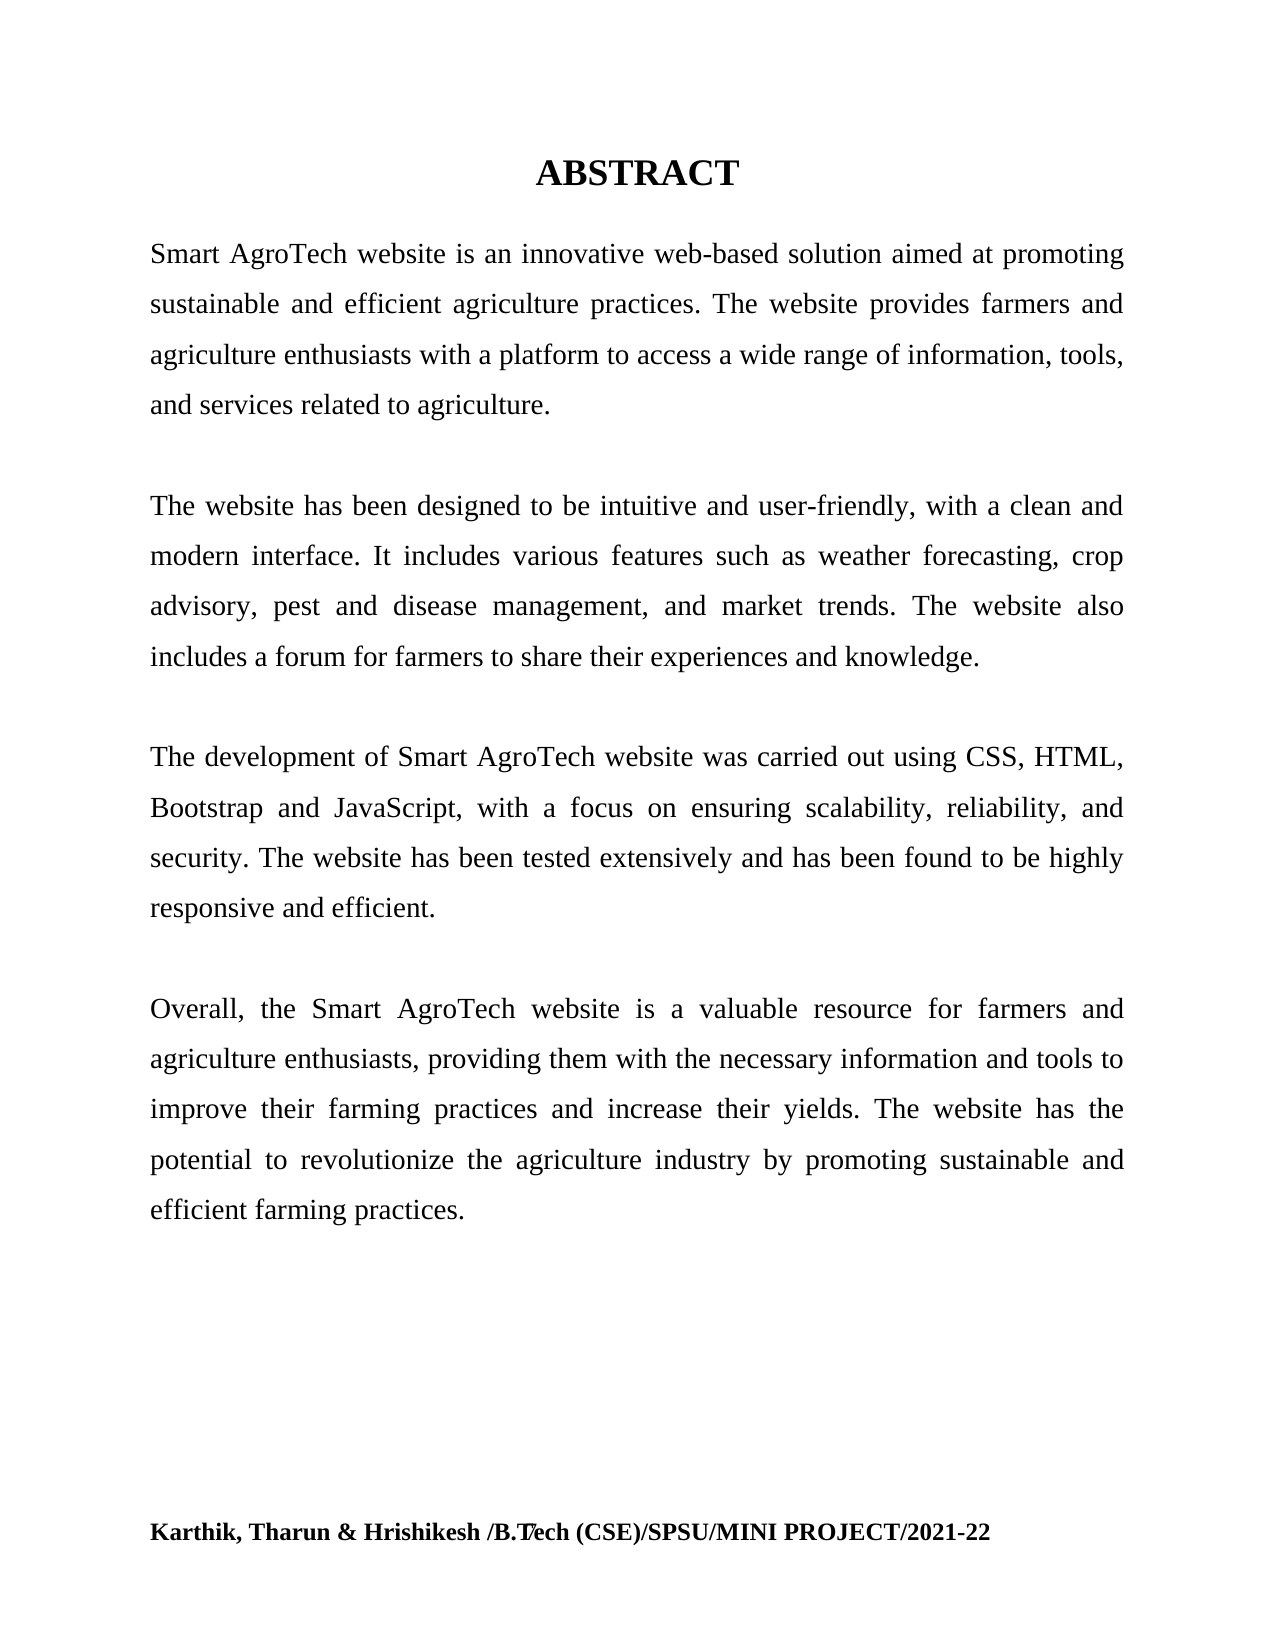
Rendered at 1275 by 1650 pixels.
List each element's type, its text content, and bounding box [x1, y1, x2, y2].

text The website has been designed to be intuitive and user-friendly, with a clean and modern interface. It includes various features such as weather forecasting, crop advisory, pest and disease management, and market trends. The website also includes a forum for farmers to share their experiences and knowledge. [150, 488, 1125, 672]
text Smart AgroTech website is an innovative web-based solution aimed at promoting sustainable and efficient agriculture practices. The website provides farmers and agriculture enthusiasts with a platform to access a wide range of information, tools, and services related to agriculture. [150, 236, 1125, 421]
text The development of Smart AgroTech website was carried out using CSS, HTML, Bootstrap and JavaScript, with a focus on ensuring scalability, reliability, and security. The website has been tested extensively and has been found to be highly responsive and efficient. [150, 739, 1125, 924]
text Abstract [150, 150, 1125, 193]
text Overall, the Smart AgroTech website is a valuable resource for farmers and agriculture enthusiasts, providing them with the necessary information and tools to improve their farming practices and increase their yields. The website has the potential to revolutionize the agriculture industry by promoting sustainable and efficient farming practices. [150, 991, 1125, 1226]
